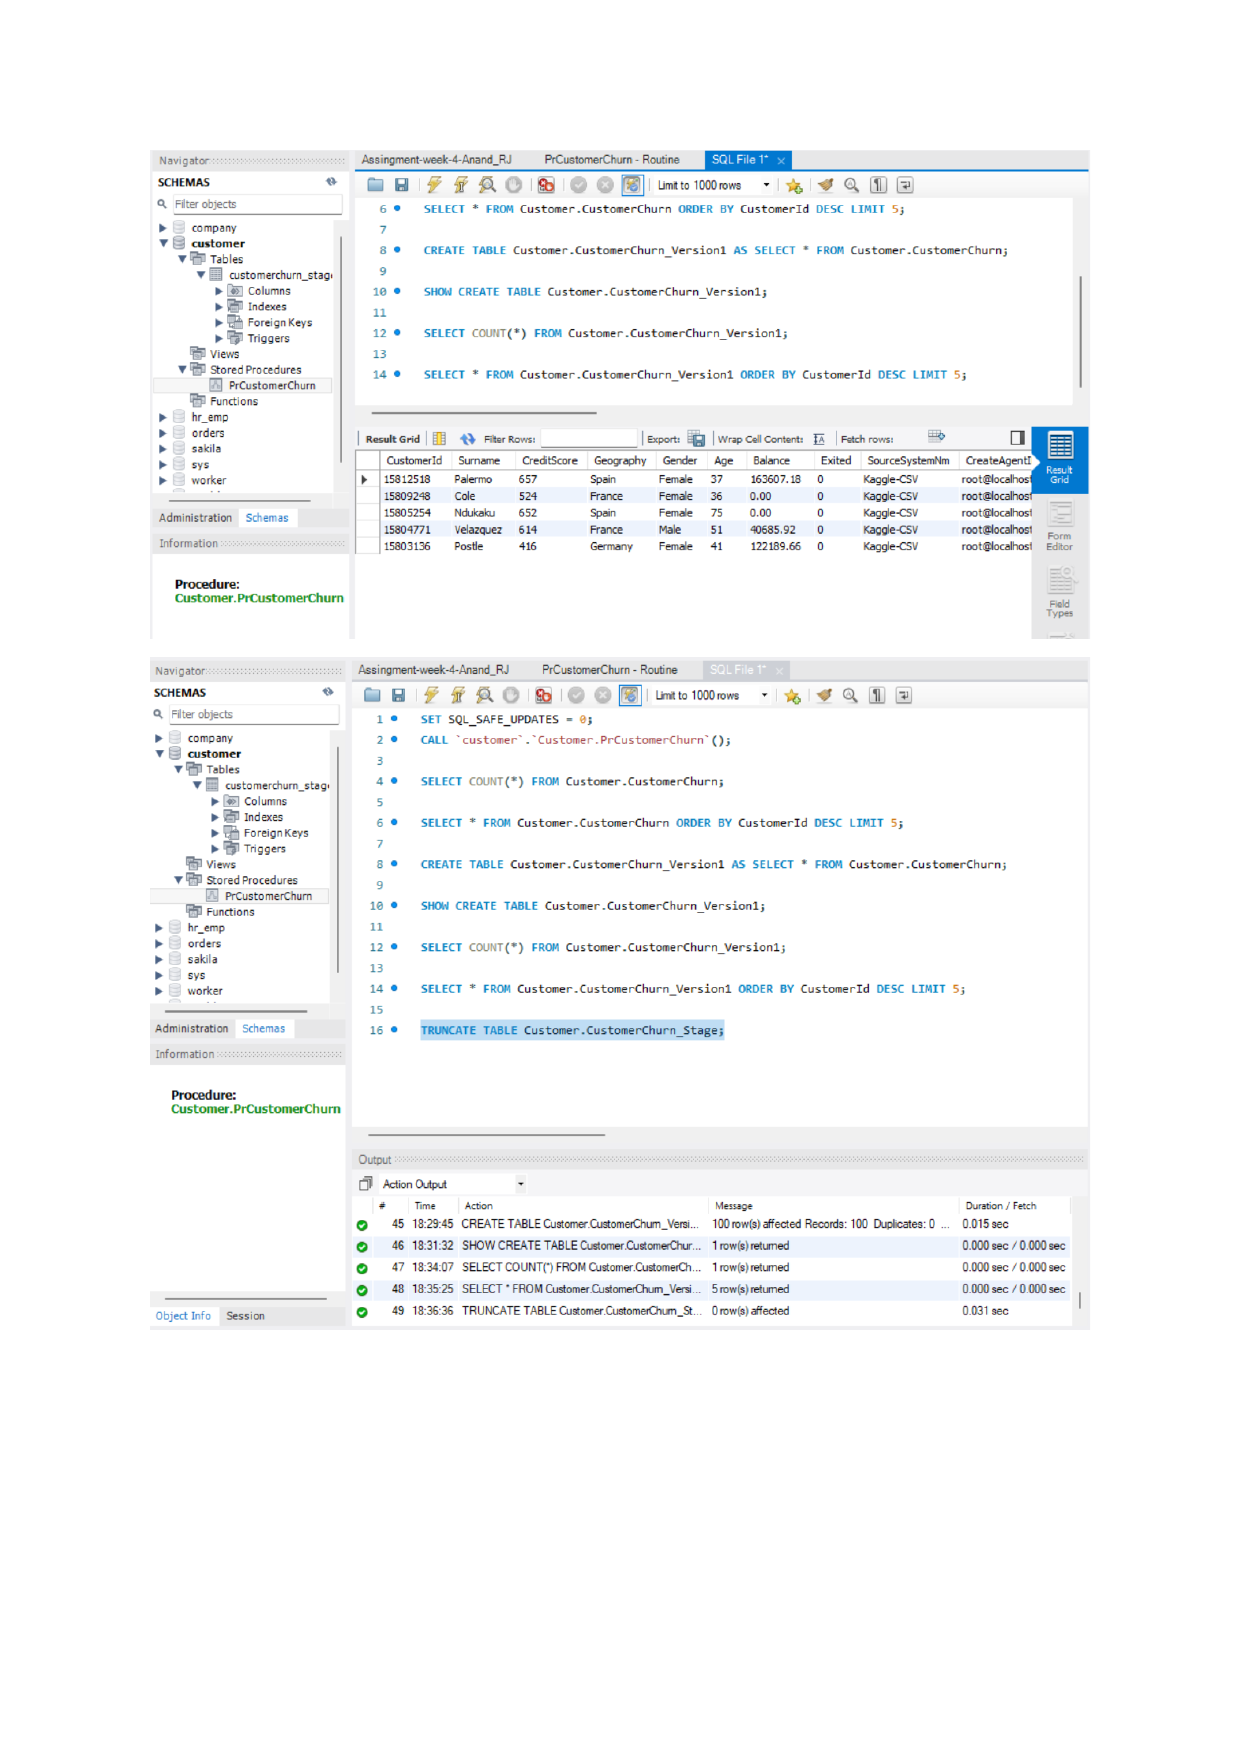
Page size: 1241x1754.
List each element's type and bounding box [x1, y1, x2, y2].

picture [150, 657, 1091, 1330]
picture [150, 150, 1091, 639]
